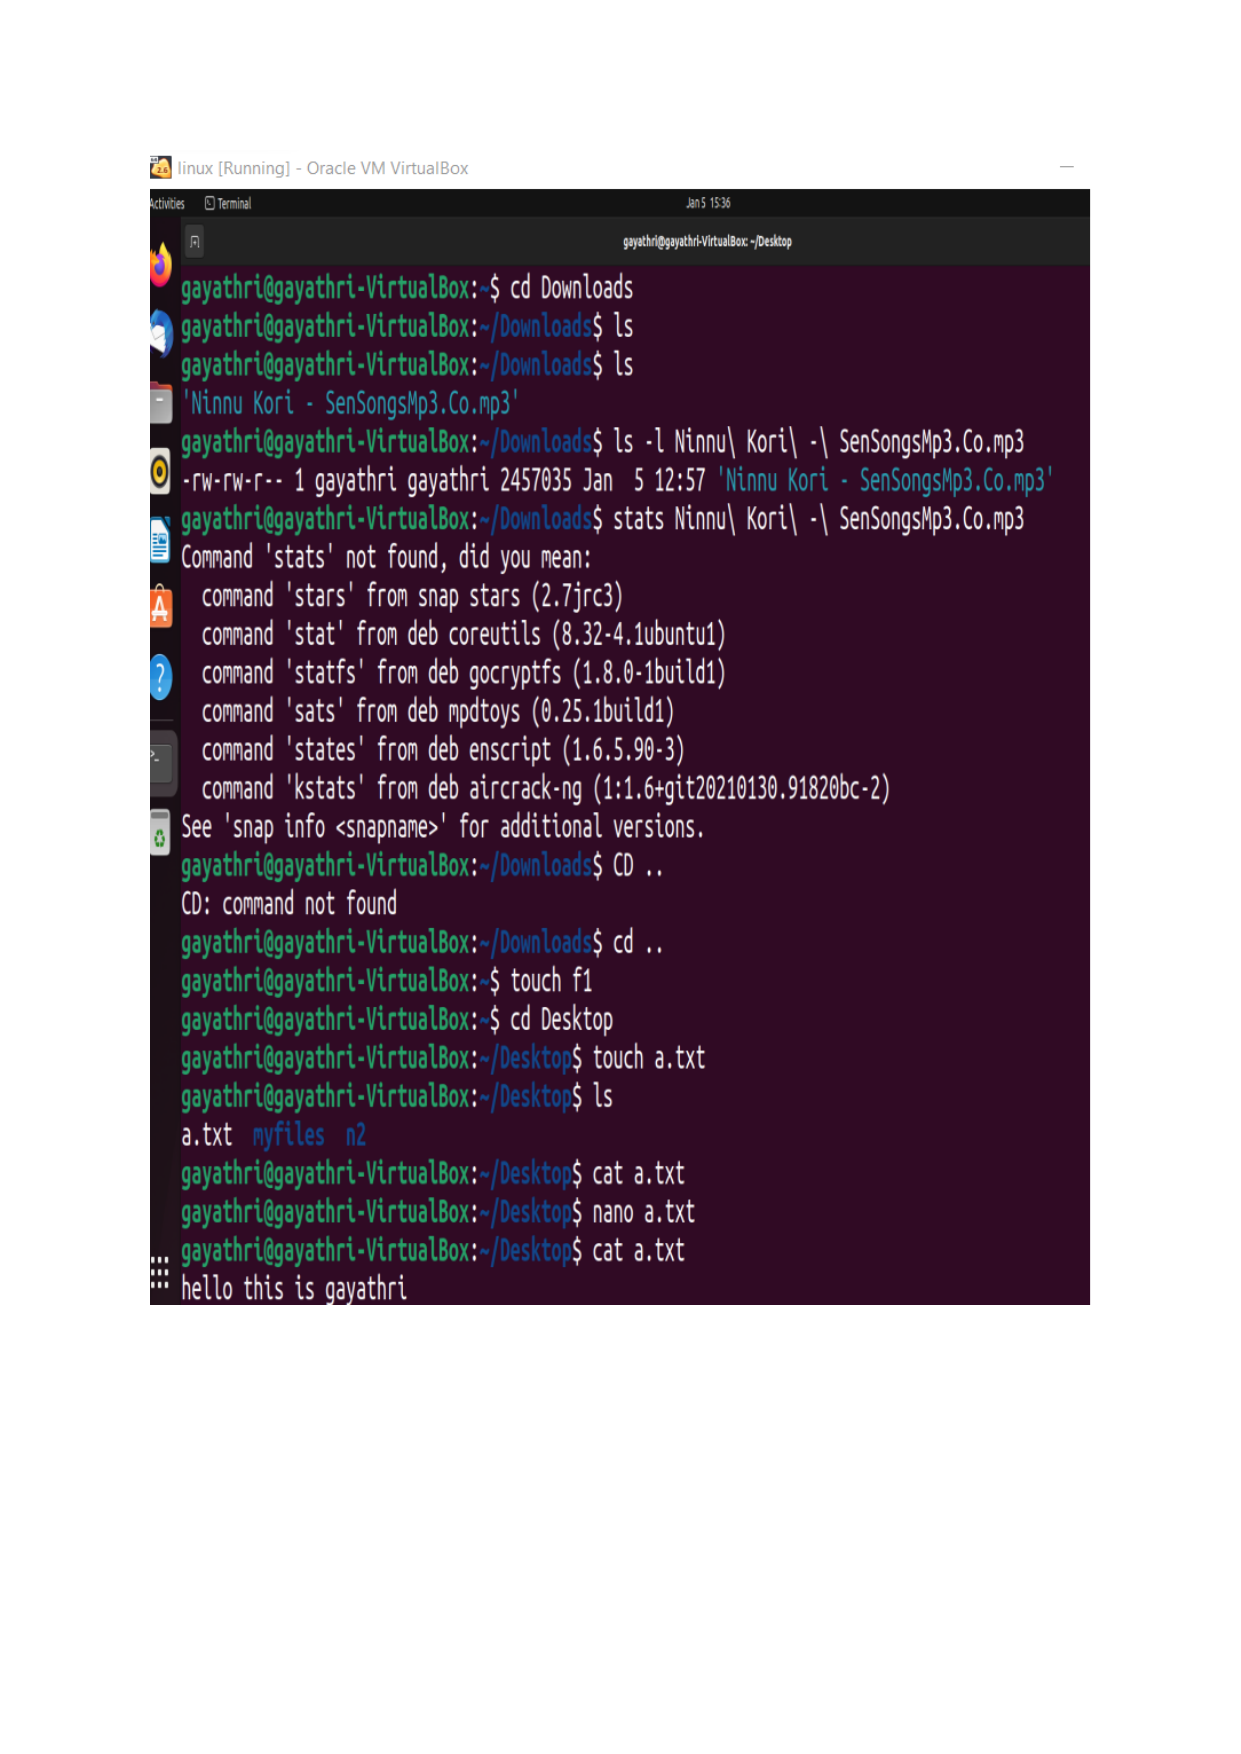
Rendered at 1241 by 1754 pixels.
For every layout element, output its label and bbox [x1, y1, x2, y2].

picture [150, 150, 1091, 1305]
